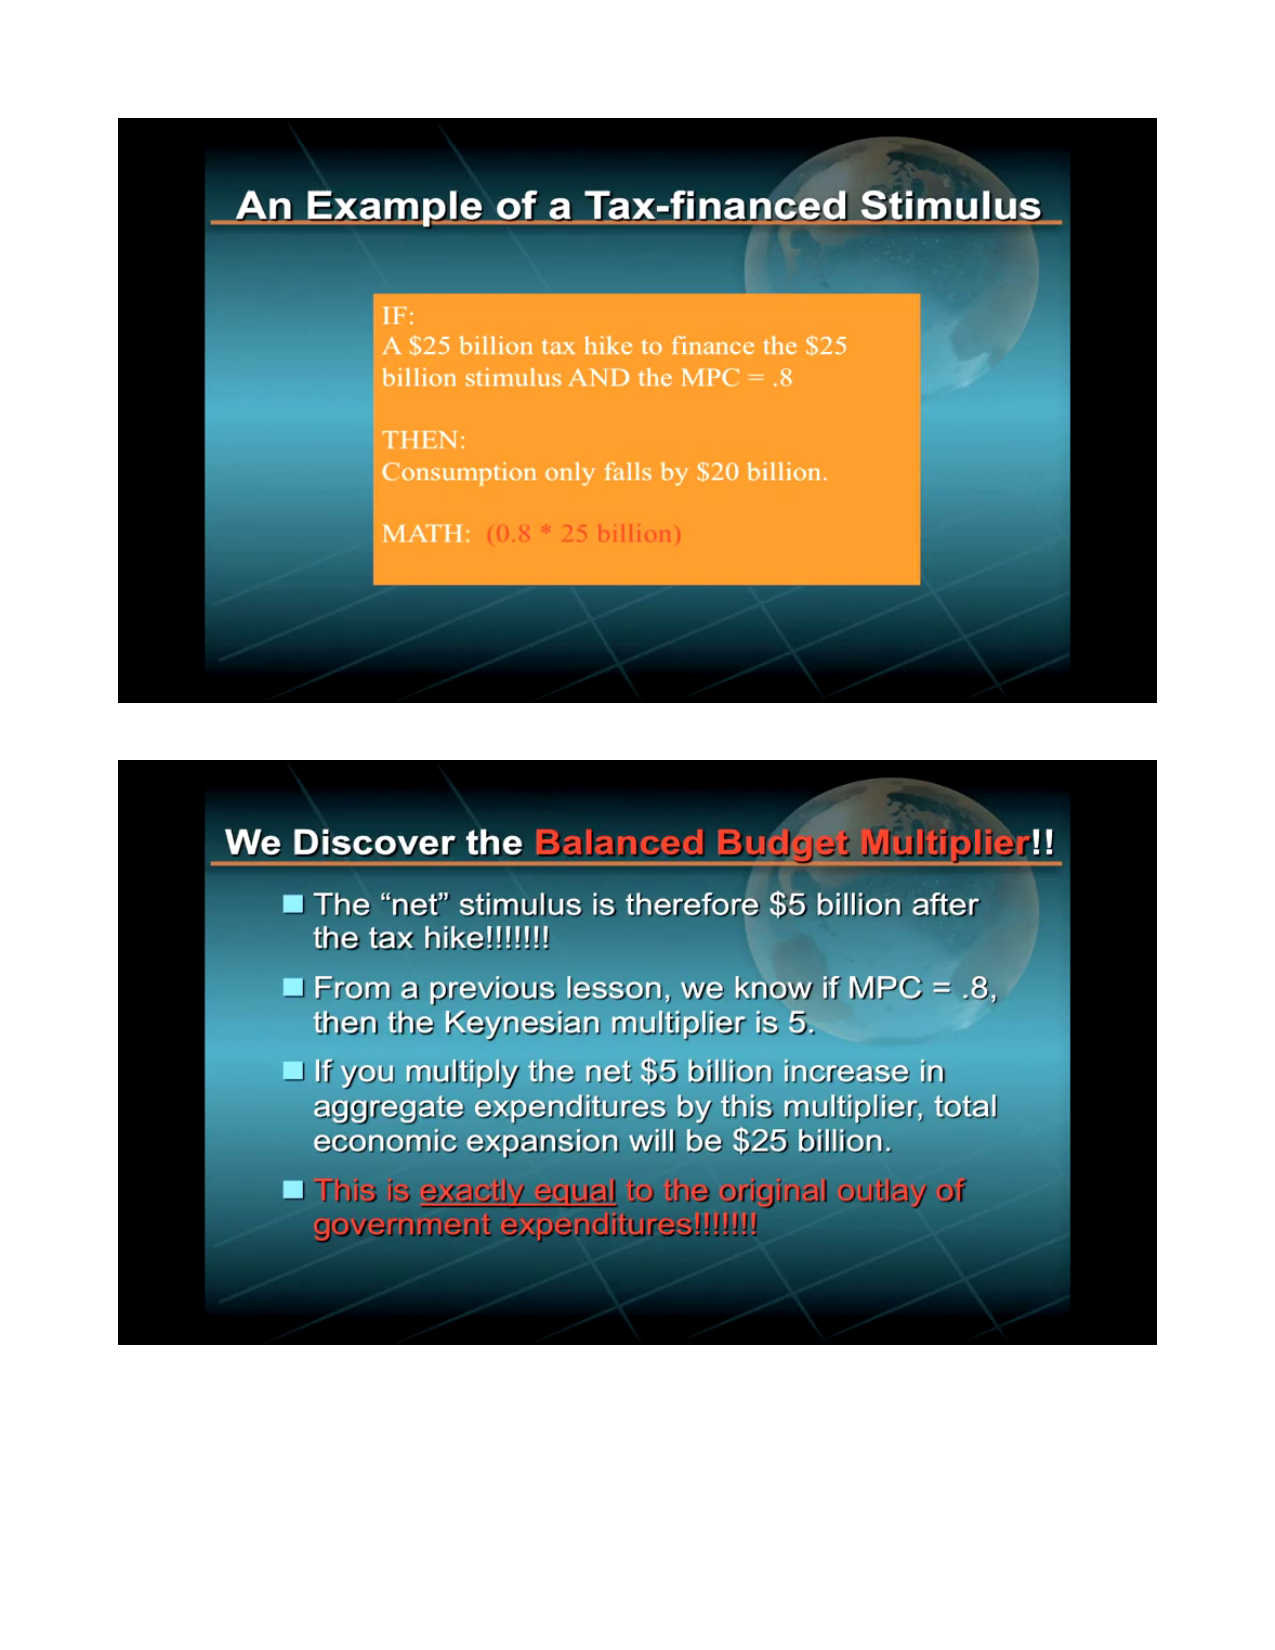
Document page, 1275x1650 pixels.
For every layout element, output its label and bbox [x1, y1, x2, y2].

picture [118, 760, 1157, 1345]
picture [118, 118, 1157, 703]
